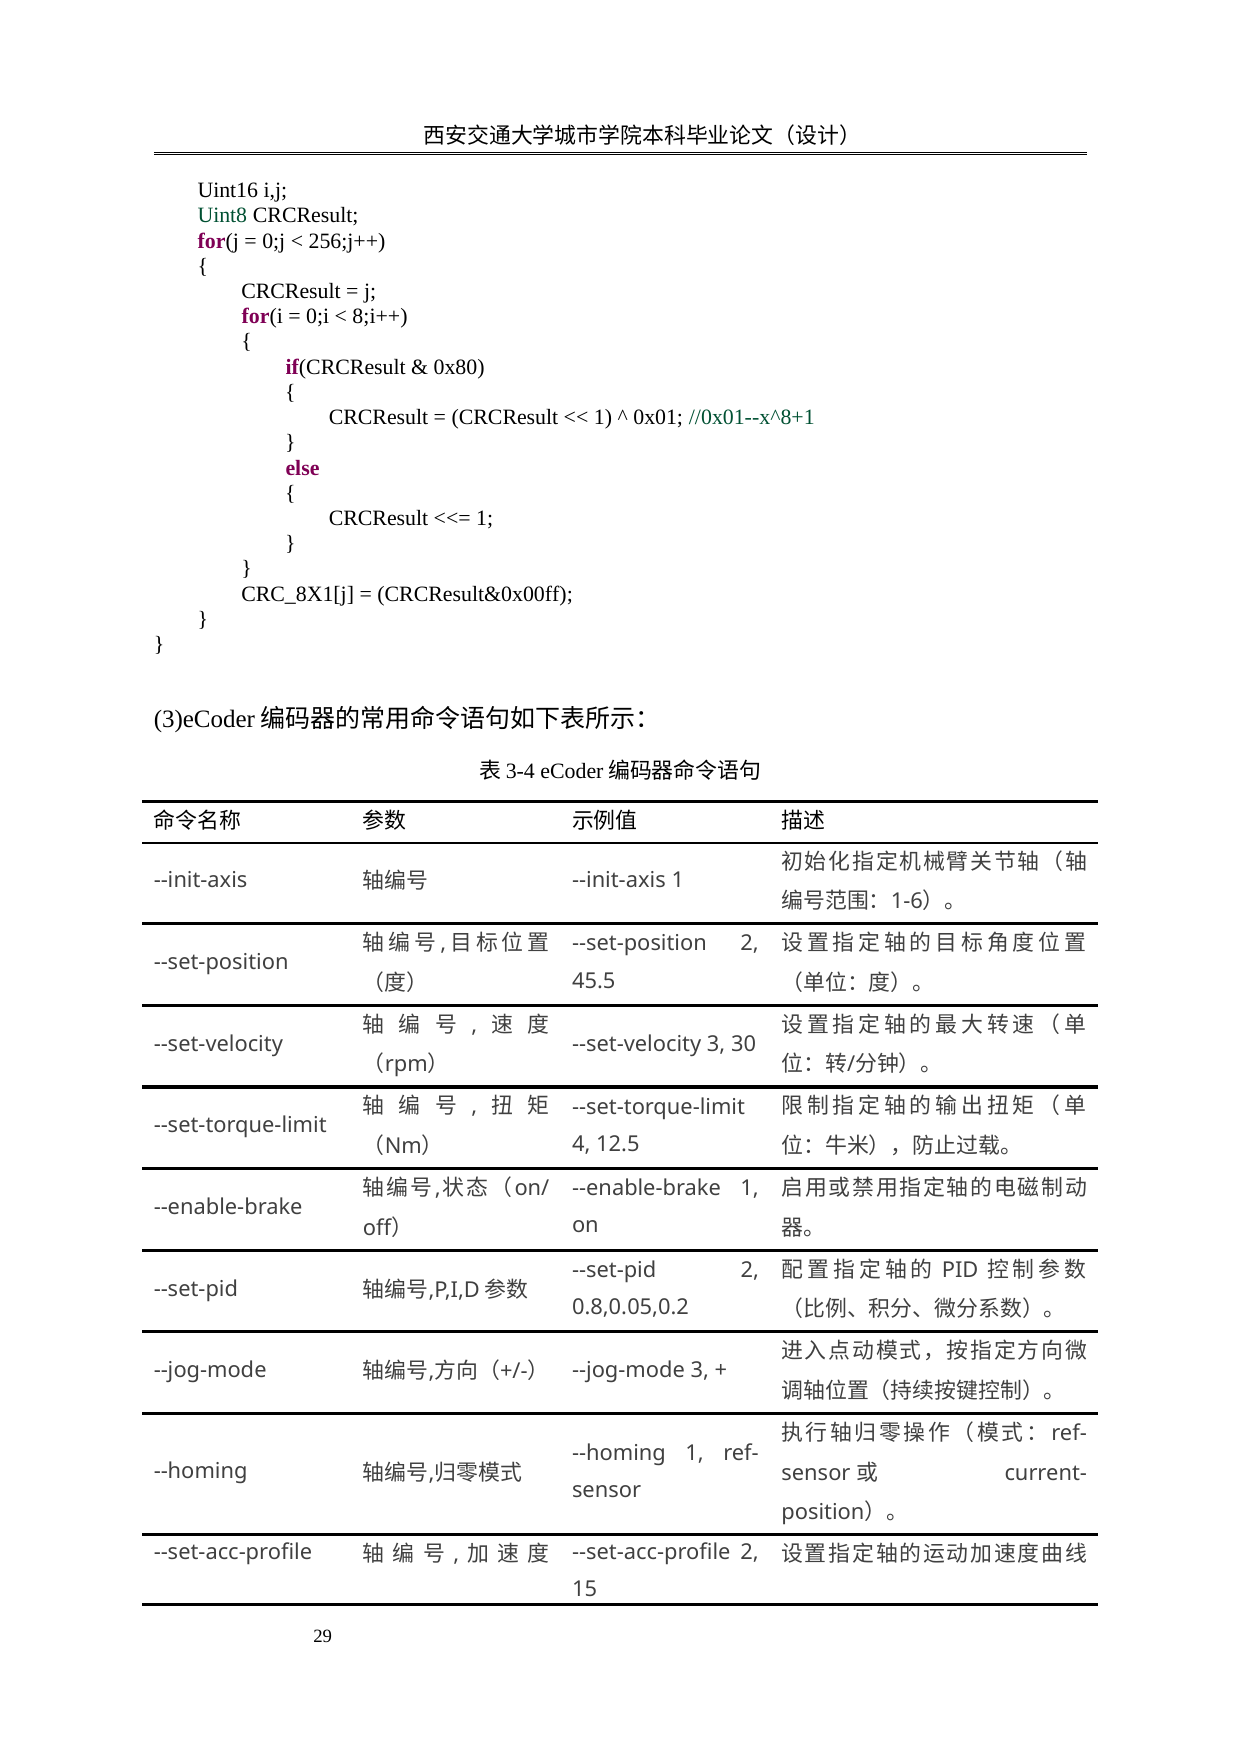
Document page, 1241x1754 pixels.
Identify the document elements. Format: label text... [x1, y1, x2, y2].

text (3)eCoder编码器的常用命令语句如下表所示： [153, 698, 1087, 734]
text if(CRCResult & 0x80) [153, 354, 1087, 379]
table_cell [770, 1536, 1098, 1603]
table_cell --set-velocity 3, 30 [561, 1007, 770, 1085]
text for(i = 0;i < 8;i++) [153, 303, 1087, 328]
table_cell 启用或禁用指定轴的电磁制动器。 [770, 1170, 1098, 1249]
text CRCResult = j; [153, 278, 1087, 303]
table_cell 设置指定轴的最大转速（单位：转/分钟）。 [770, 1007, 1098, 1085]
table_cell --set-torque-limit [142, 1089, 351, 1167]
table_cell 轴编号 [351, 844, 561, 922]
table_cell --set-torque-limit 4, 12.5 [561, 1089, 770, 1167]
text else [153, 454, 1087, 480]
table_cell --set-pid [142, 1252, 351, 1330]
table_cell --enable-brake 1, on [561, 1170, 770, 1249]
table_cell --enable-brake [142, 1170, 351, 1249]
table_cell 轴编号,目标位置（度） [351, 925, 561, 1004]
table_cell 配置指定轴的PID控制参数（比例、积分、微分系数）。 [770, 1252, 1098, 1330]
table_cell 执行轴归零操作（模式：ref-sensor 或 current-position）。 [770, 1415, 1098, 1533]
text { [153, 480, 1087, 505]
text } [153, 555, 1087, 581]
text { [153, 328, 1087, 354]
table_header 命令名称 [142, 803, 351, 842]
table_cell 设置指定轴的目标角度位置（单位：度）。 [770, 925, 1098, 1004]
text Uint8 CRCResult; [153, 202, 1087, 228]
table_cell --homing [142, 1415, 351, 1533]
text CRCResult <<= 1; [153, 505, 1087, 530]
table_header 示例值 [561, 803, 770, 842]
text CRCResult = (CRCResult << 1) ^ 0x01; //0x01--x^8+1 [153, 404, 1087, 429]
text } [153, 530, 1087, 555]
text for(j = 0;j < 256;j++) [153, 228, 1087, 253]
table_cell --set-position [142, 925, 351, 1004]
table_cell --set-position 2, 45.5 [561, 925, 770, 1004]
table_cell --set-velocity [142, 1007, 351, 1085]
table_cell --jog-mode [142, 1333, 351, 1412]
table_cell 轴编号,P,I,D参数 [351, 1252, 561, 1330]
table_cell --init-axis [142, 844, 351, 922]
table_cell 轴编号,加速度（rad/s²） [351, 1536, 561, 1603]
table_cell 初始化指定机械臂关节轴（轴编号范围：1-6）。 [770, 844, 1098, 922]
table_cell 轴编号,归零模式 [351, 1415, 561, 1533]
text } [153, 429, 1087, 454]
text CRC_8X1[j] = (CRCResult&0x00ff); [153, 581, 1087, 606]
table_cell --jog-mode 3, + [561, 1333, 770, 1412]
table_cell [561, 1536, 770, 1603]
text 表3-4 eCoder编码器命令语句 [153, 753, 1087, 784]
table_cell 轴编号,状态（on/off） [351, 1170, 561, 1249]
table_cell --set-acc-profile [142, 1536, 351, 1603]
table_cell --homing 1, ref-sensor [561, 1415, 770, 1533]
text { [153, 253, 1087, 278]
text } [153, 631, 1087, 656]
table_cell 限制指定轴的输出扭矩（单位：牛米），防止过载。 [770, 1089, 1098, 1167]
table_cell --set-pid 2, 0.8,0.05,0.2 [561, 1252, 770, 1330]
text } [153, 606, 1087, 631]
text { [153, 379, 1087, 404]
table_cell 轴编号,方向（+/-） [351, 1333, 561, 1412]
table_header 描述 [770, 803, 1098, 842]
table_cell 轴编号,速度（rpm） [351, 1007, 561, 1085]
table_cell --init-axis 1 [561, 844, 770, 922]
table_cell 轴编号,扭矩（Nm） [351, 1089, 561, 1167]
table_cell 进入点动模式，按指定方向微调轴位置（持续按键控制）。 [770, 1333, 1098, 1412]
text Uint16 i,j; [153, 177, 1087, 202]
table_header 参数 [351, 803, 561, 842]
